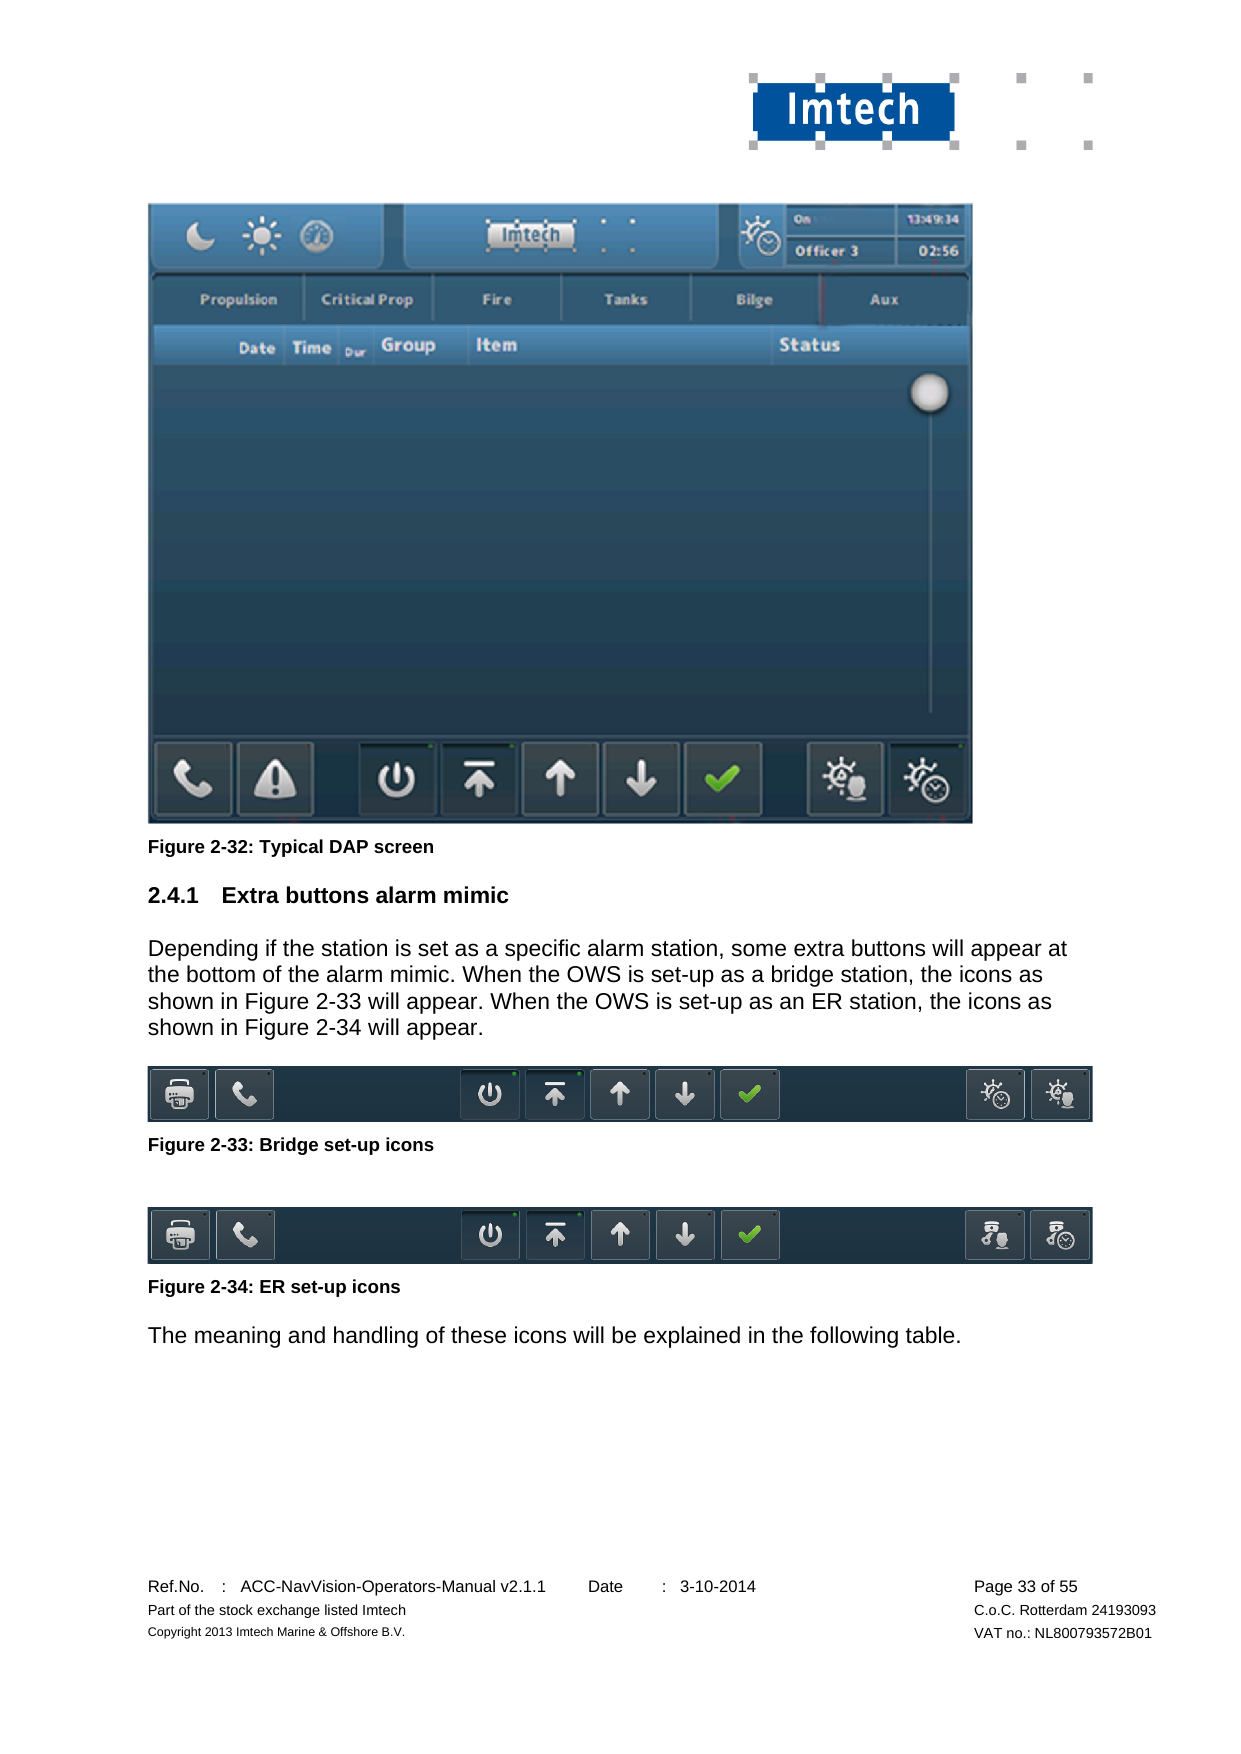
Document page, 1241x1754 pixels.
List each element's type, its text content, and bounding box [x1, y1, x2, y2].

picture [147, 202, 973, 824]
picture [748, 73, 1093, 150]
picture [147, 1066, 1093, 1122]
text The meaning and handling of these icons will be explained in the following table. [148, 1322, 1093, 1349]
picture [147, 1207, 1093, 1264]
subtitle Extra buttons alarm mimic [148, 882, 1093, 909]
